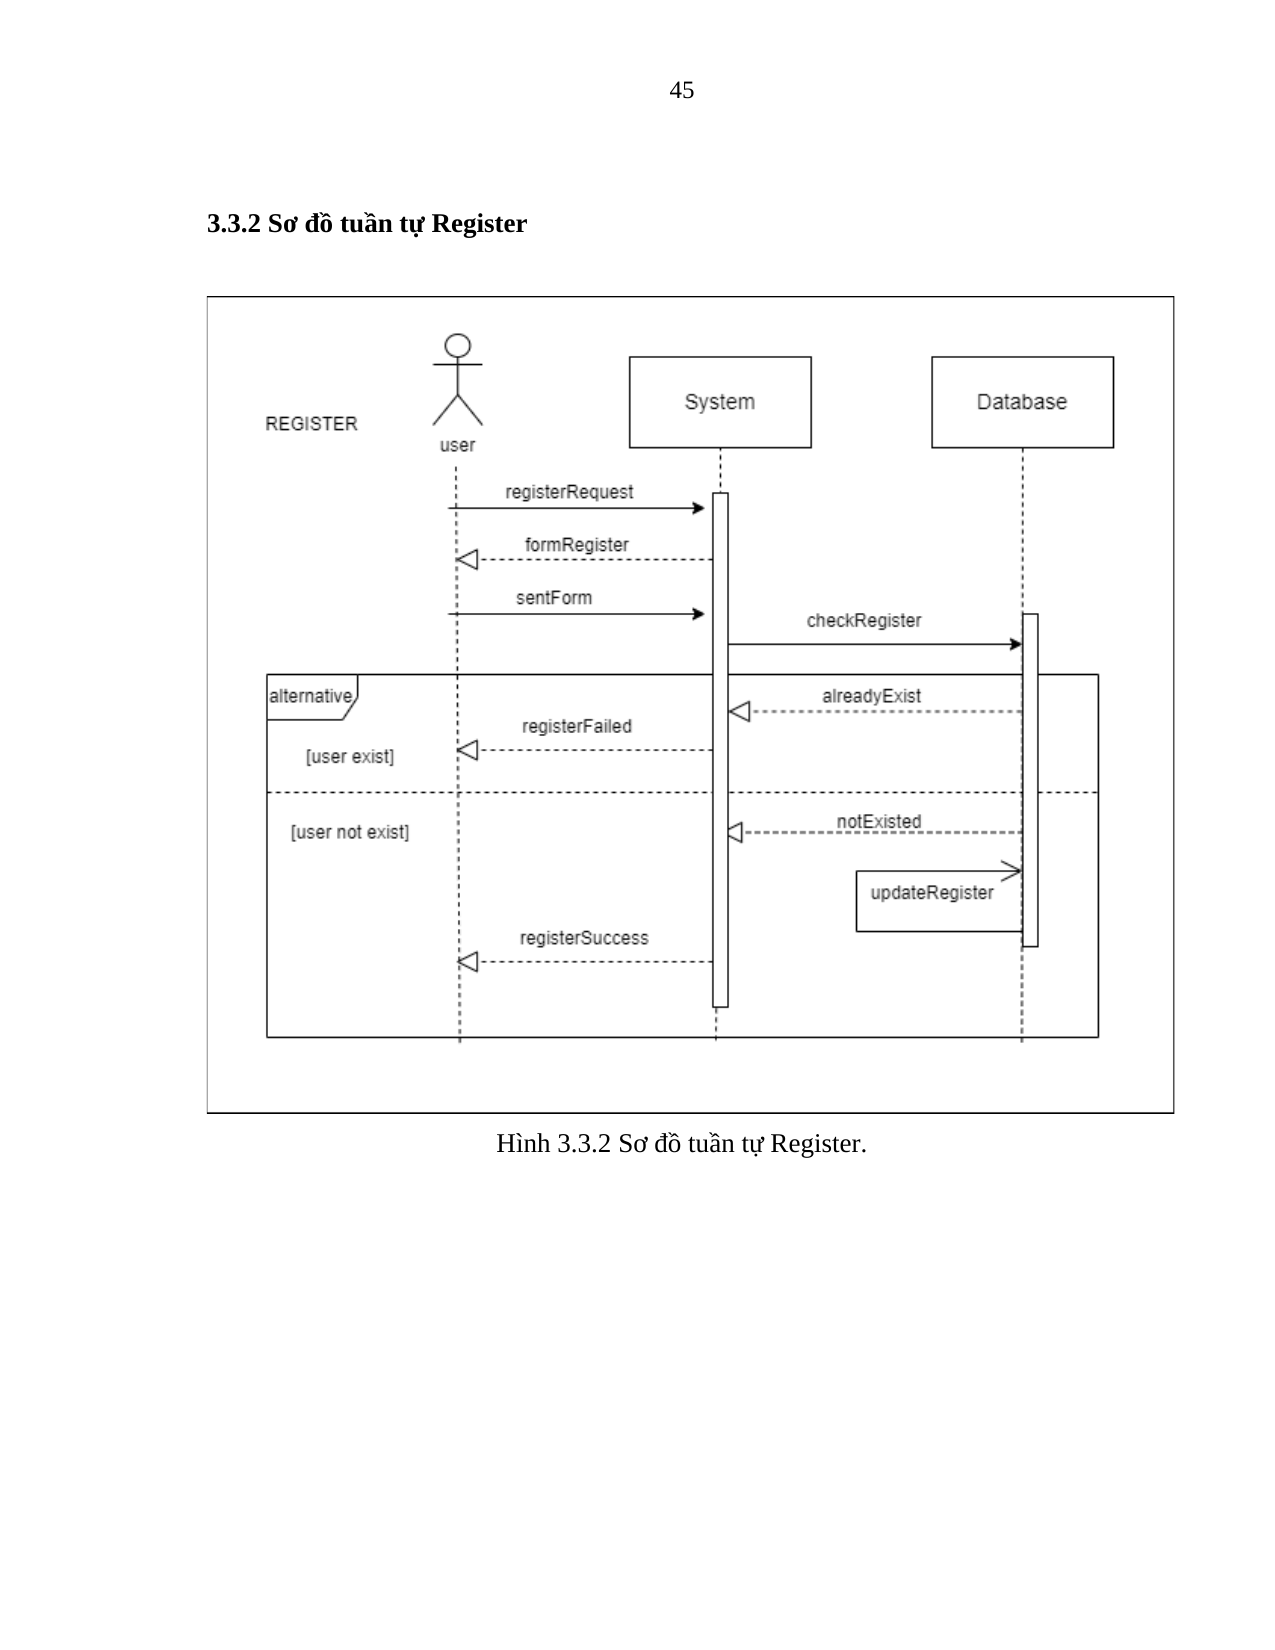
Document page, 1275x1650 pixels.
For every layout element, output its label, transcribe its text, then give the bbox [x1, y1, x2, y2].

subtitle 3.3.2 Sơ đồ tuần tự Register [207, 207, 1157, 238]
picture [206, 296, 1175, 1114]
text Hình 3.3.2 Sơ đồ tuần tự Register. [207, 1128, 1157, 1159]
